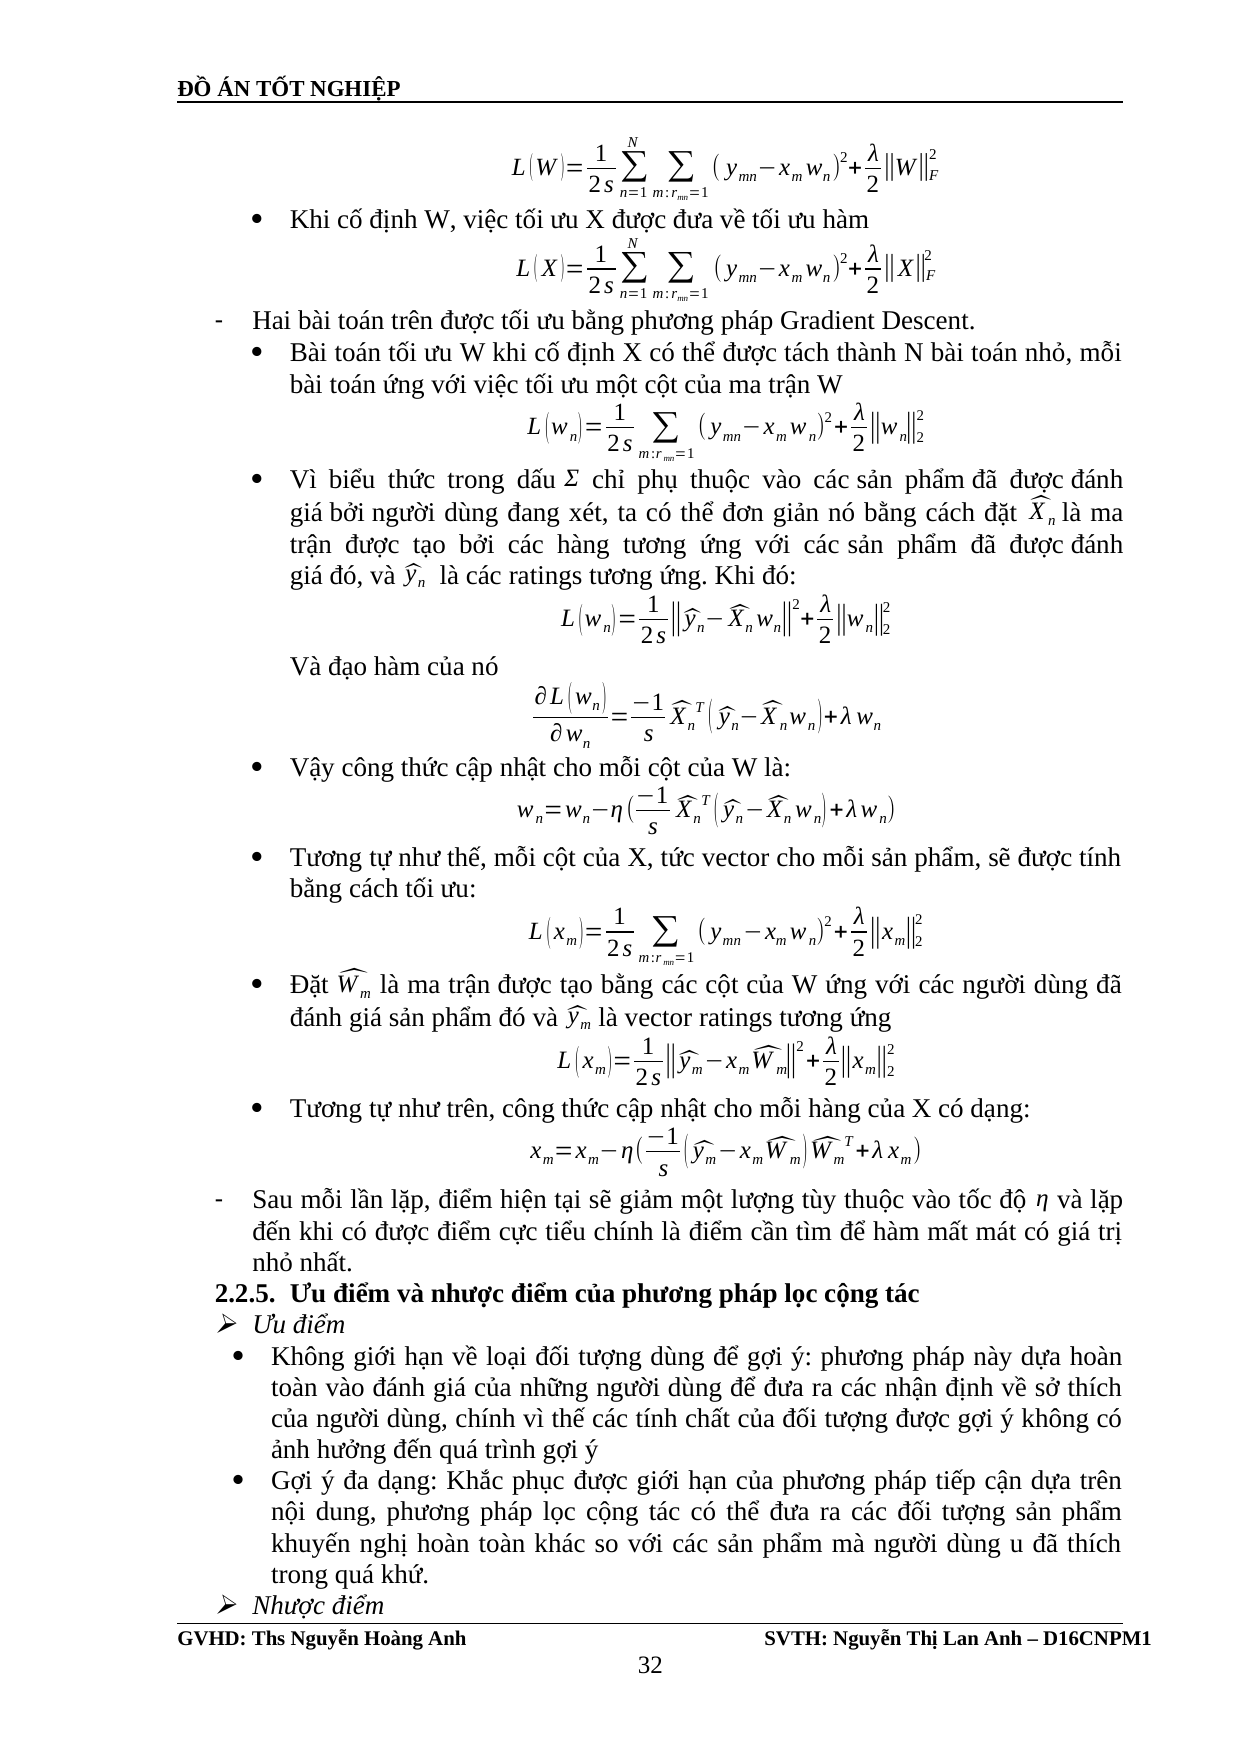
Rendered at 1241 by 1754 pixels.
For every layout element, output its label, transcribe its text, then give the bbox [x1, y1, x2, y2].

list Gợi ý đa dạng: Khắc phục được giới hạn của phương pháp tiếp cận dựa trên nội dung, phương pháp lọc cộng tác có thể đưa ra các đối tượng sản phẩm khuyến nghị hoàn toàn khác so với các sản phẩm mà người dùng u đã thích trong quá khứ. [233, 1464, 1123, 1589]
list Đặt là ma trận được tạo bằng các cột của W ứng với các người dùng đã đánh giá sản phẩm đó và là vector ratings tương ứng [252, 967, 1123, 1033]
list Ưu điểm và nhược điểm của phương pháp lọc cộng tác [214, 1277, 1123, 1308]
list Hai bài toán trên được tối ưu bằng phương pháp Gradient Descent. [214, 303, 1123, 336]
list Không giới hạn về loại đối tượng dùng để gợi ý: phương pháp này dựa hoàn toàn vào đánh giá của những người dùng để đưa ra các nhận định về sở thích của người dùng, chính vì thế các tính chất của đối tượng được gợi ý không có ảnh hưởng đến quá trình gợi ý [233, 1339, 1123, 1464]
list Vì biểu thức trong dấu chỉ phụ thuộc vào các sản phẩm đã được đánh giá bởi người dùng đang xét, ta có thể đơn giản nó bằng cách đặt là ma trận được tạo bởi các hàng tương ứng với các sản phẩm đã được đánh giá đó, và là các ratings tương ứng. Khi đó: [252, 463, 1123, 591]
list Tương tự như trên, công thức cập nhật cho mỗi hàng của X có dạng: [252, 1092, 1123, 1123]
list Sau mỗi lần lặp, điểm hiện tại sẽ giảm một lượng tùy thuộc vào tốc độ và lặp đến khi có được điểm cực tiểu chính là điểm cần tìm để hàm mất mát có giá trị nhỏ nhất. [214, 1182, 1123, 1277]
list Khi cố định W, việc tối ưu X được đưa về tối ưu hàm [252, 203, 1123, 234]
list Và đạo hàm của nó [289, 650, 1123, 681]
list Nhược điểm [214, 1589, 1123, 1620]
list Tương tự như thế, mỗi cột của X, tức vector cho mỗi sản phẩm, sẽ được tính bằng cách tối ưu: [252, 841, 1123, 903]
list Bài toán tối ưu W khi cố định X có thể được tách thành N bài toán nhỏ, mỗi bài toán ứng với việc tối ưu một cột của ma trận W [252, 336, 1123, 399]
list Vậy công thức cập nhật cho mỗi cột của W là: [252, 751, 1123, 782]
list Ưu điểm [214, 1308, 1123, 1339]
